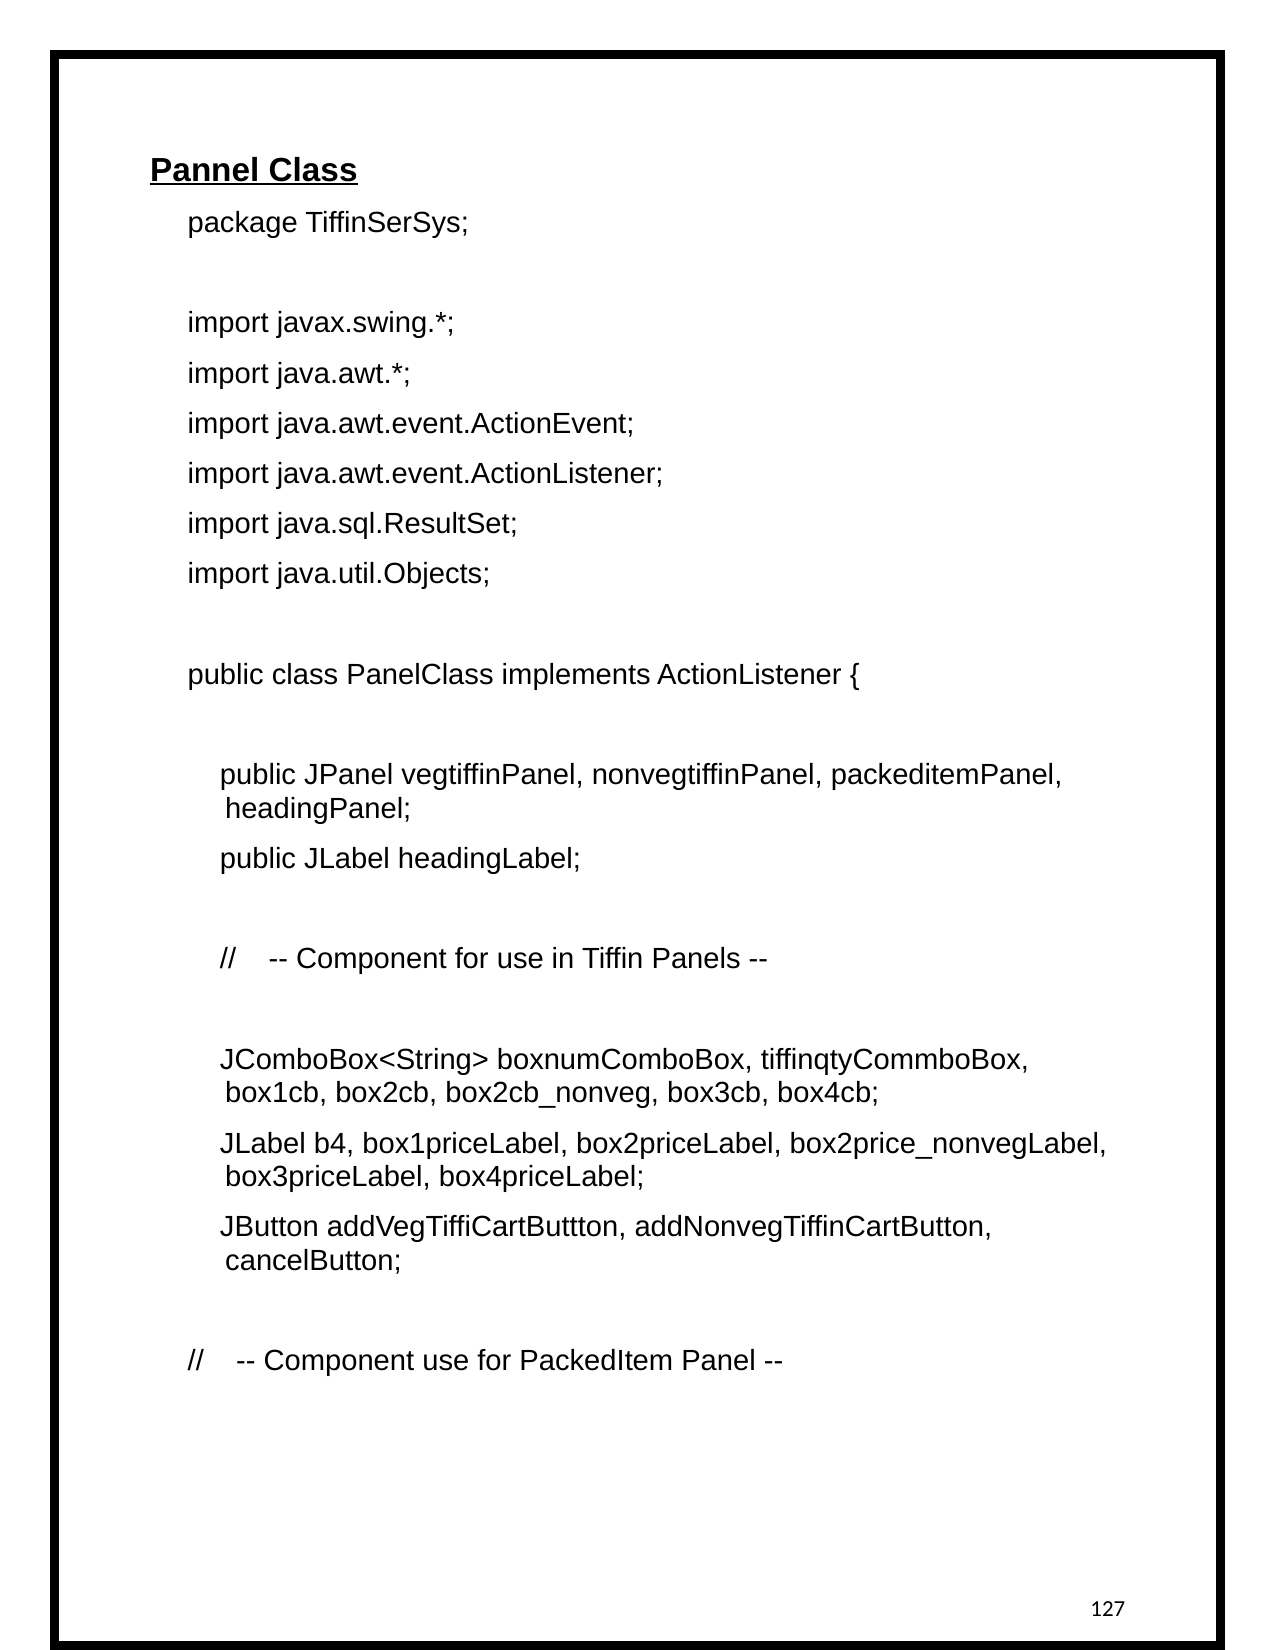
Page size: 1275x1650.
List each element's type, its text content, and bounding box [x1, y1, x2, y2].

text // -- Component use for PackedItem Panel -- [187, 1343, 1125, 1377]
text JLabel b4, box1priceLabel, box2priceLabel, box2price_nonvegLabel, box3priceLabel, box4priceLabel; [187, 1126, 1125, 1193]
text JButton addVegTiffiCartButtton, addNonvegTiffinCartButton, cancelButton; [187, 1209, 1125, 1277]
text import java.awt.event.ActionListener; [187, 456, 1125, 490]
text // -- Component for use in Tiffin Panels -- [187, 942, 1125, 975]
text public class PanelClass implements ActionListener { [187, 657, 1125, 691]
text package TiffinSerSys; [187, 205, 1125, 239]
text public JLabel headingLabel; [187, 841, 1125, 875]
text import java.sql.ResultSet; [187, 506, 1125, 540]
text import java.awt.*; [187, 356, 1125, 389]
text import javax.swing.*; [187, 306, 1125, 339]
text JComboBox<String> boxnumComboBox, tiffinqtyCommboBox, box1cb, box2cb, box2cb_nonveg, box3cb, box4cb; [187, 1042, 1125, 1109]
text public JPanel vegtiffinPanel, nonvegtiffinPanel, packeditemPanel, headingPanel; [187, 757, 1125, 824]
text import java.awt.event.ActionEvent; [187, 406, 1125, 439]
text import java.util.Objects; [187, 557, 1125, 590]
text Pannel Class [150, 150, 1125, 188]
